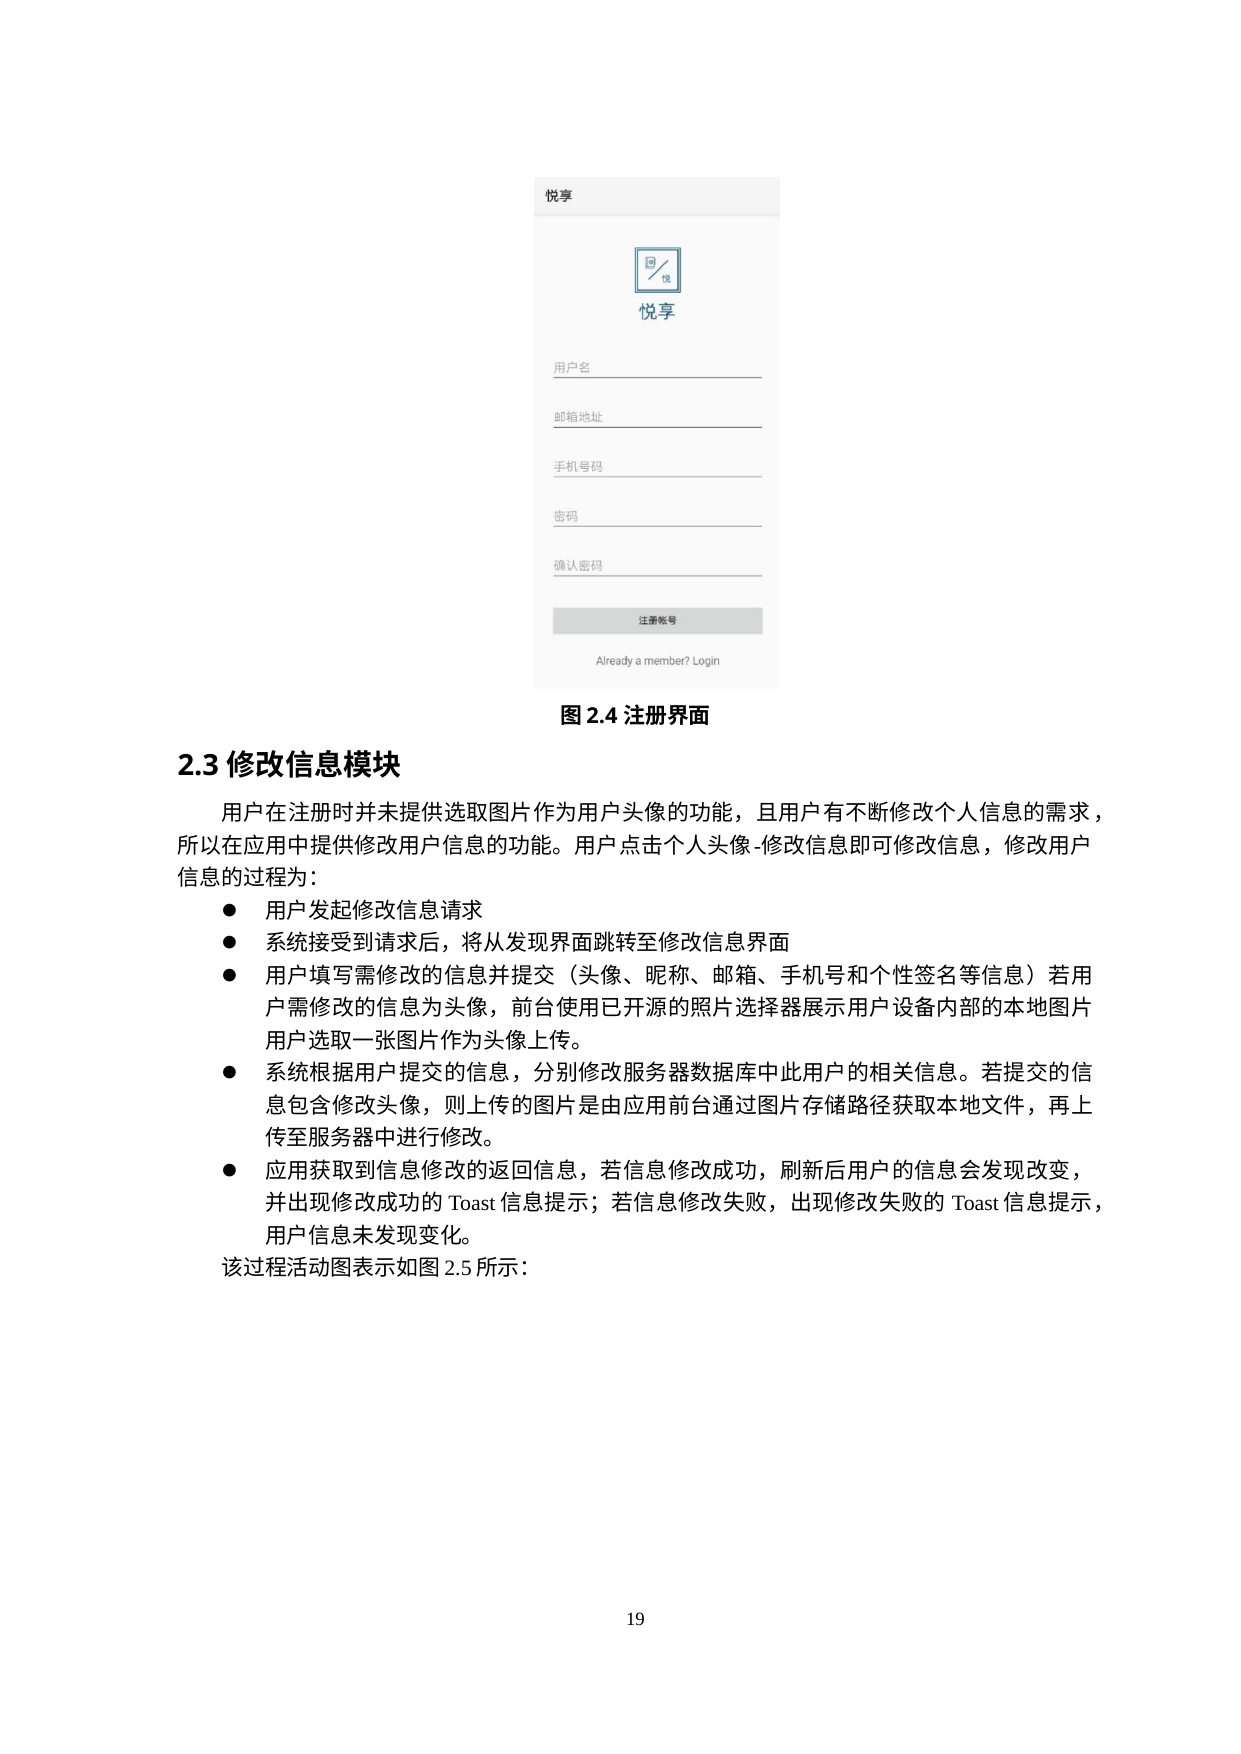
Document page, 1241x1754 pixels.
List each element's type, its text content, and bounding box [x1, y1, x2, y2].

list 应用获取到信息修改的返回信息，若信息修改成功，刷新后用户的信息会发现改变，并出现修改成功的Toast信息提示；若信息修改失败，出现修改失败的Toast信息提示，用户信息未发现变化。 [221, 1152, 1093, 1250]
text 该过程活动图表示如图2.5所示： [221, 1250, 1093, 1282]
list 系统根据用户提交的信息，分别修改服务器数据库中此用户的相关信息。若提交的信息包含修改头像，则上传的图片是由应用前台通过图片存储路径获取本地文件，再上传至服务器中进行修改。 [221, 1055, 1093, 1152]
text 图2.4 注册界面 [177, 697, 1093, 730]
picture [534, 177, 780, 689]
list 系统接受到请求后，将从发现界面跳转至修改信息界面 [221, 925, 1093, 957]
list 用户填写需修改的信息并提交（头像、昵称、邮箱、手机号和个性签名等信息）若用户需修改的信息为头像，前台使用已开源的照片选择器展示用户设备内部的本地图片，用户选取一张图片作为头像上传。 [221, 957, 1093, 1055]
list 用户发起修改信息请求 [221, 892, 1093, 925]
subtitle 2.3 修改信息模块 [177, 730, 1093, 795]
text 用户在注册时并未提供选取图片作为用户头像的功能，且用户有不断修改个人信息的需求，所以在应用中提供修改用户信息的功能。用户点击个人头像-修改信息即可修改信息，修改用户信息的过程为： [177, 795, 1093, 892]
